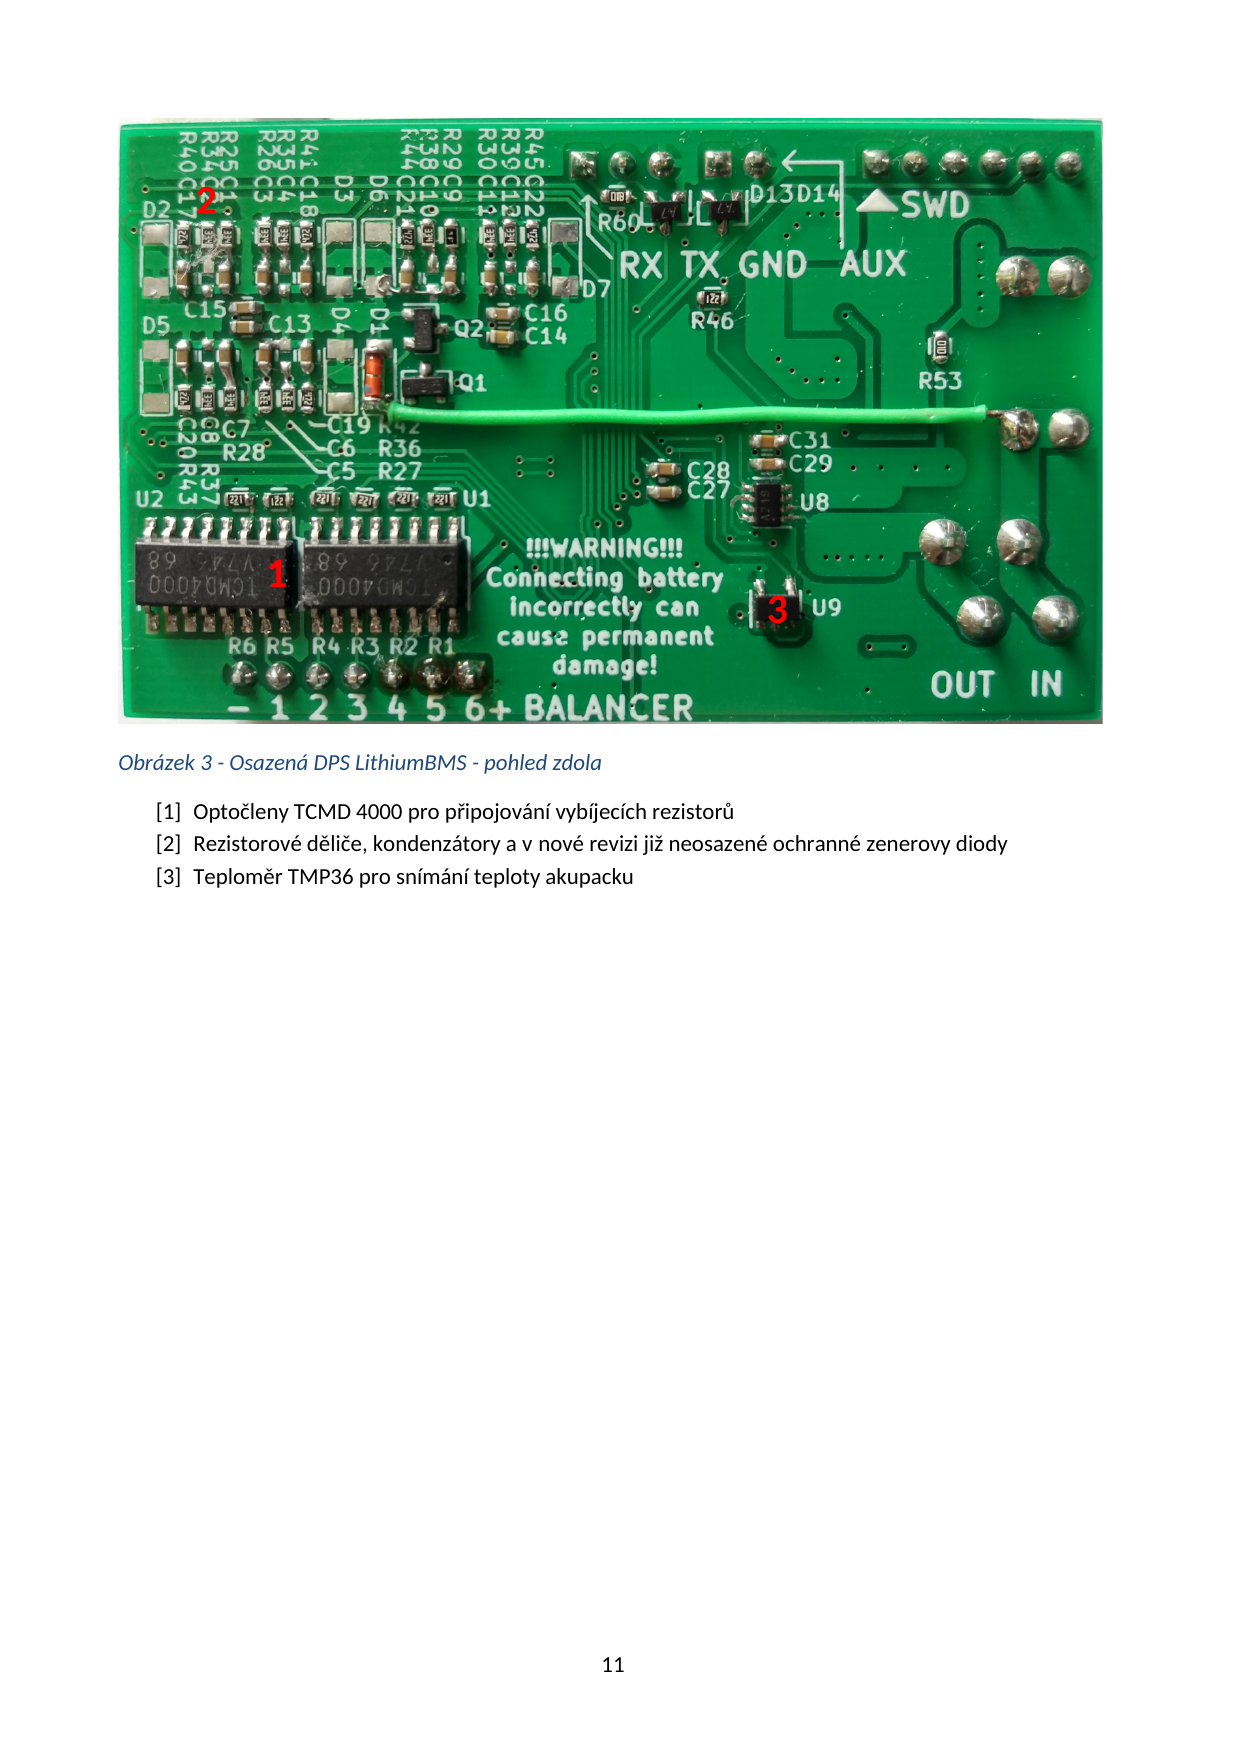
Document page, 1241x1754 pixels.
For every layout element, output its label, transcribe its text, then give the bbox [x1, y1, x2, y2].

picture [118, 118, 1103, 724]
list Optočleny TCMD 4000 pro připojování vybíjecích rezistorů [156, 797, 1107, 825]
list Teploměr TMP36 pro snímání teploty akupacku [156, 862, 1107, 922]
text Obrázek 3 - Osazená DPS LithiumBMS - pohled zdola [118, 748, 1107, 777]
list Rezistorové děliče, kondenzátory a v nové revizi již neosazené ochranné zenerovy diody [156, 829, 1107, 858]
